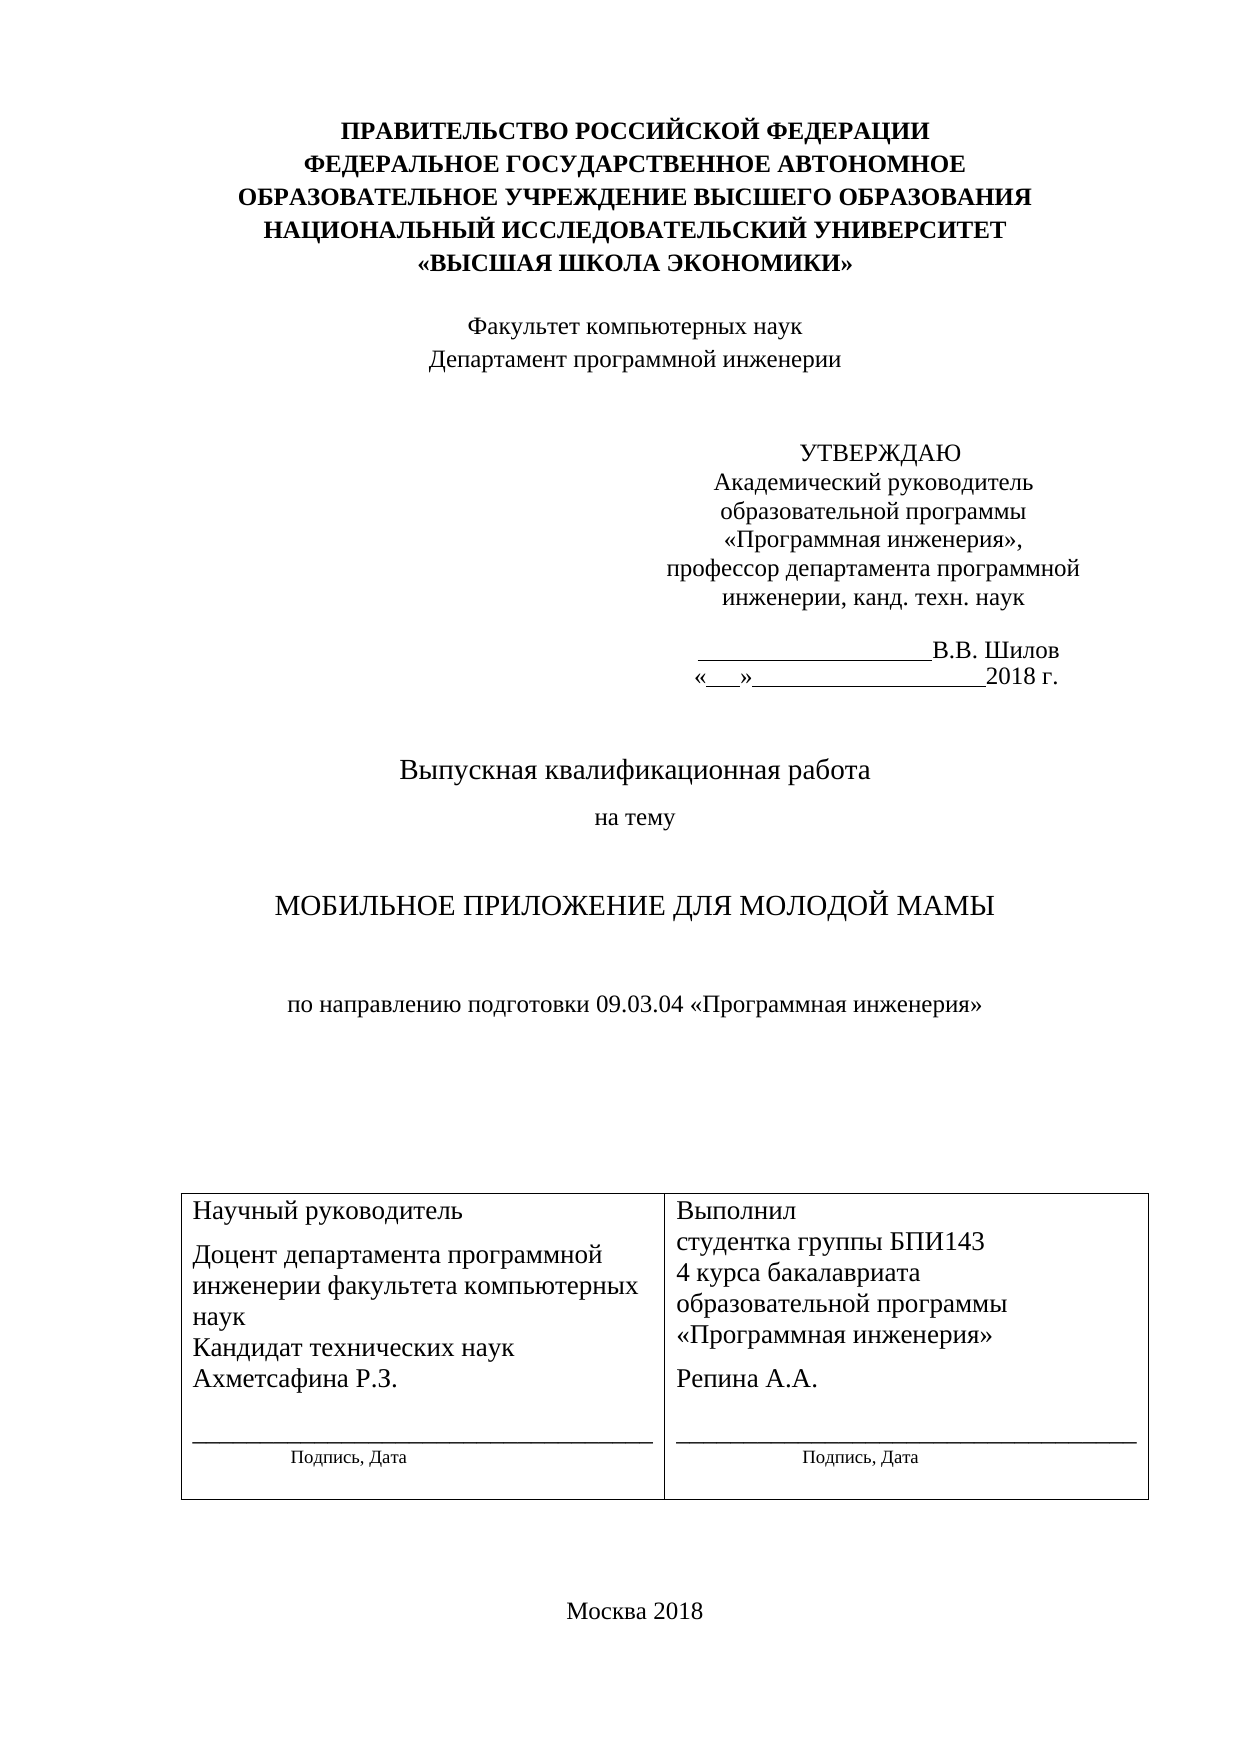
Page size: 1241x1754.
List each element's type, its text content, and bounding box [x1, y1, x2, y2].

text « » 2018 г. [694, 663, 1209, 690]
text ФЕДЕРАЛЬНОЕ ГОСУДАРСТВЕННОЕ АВТОНОМНОЕ [303, 149, 1209, 178]
subtitle Выпускная квалификационная работа [137, 752, 1133, 786]
table_header Выполнил студентка группы БПИ143 4 курса бакалавриата образовательной программы «Программная инженерия» Репина А.А. __________________________________ Подпись, Дата [665, 1194, 1148, 1499]
text ПРАВИТЕЛЬСТВО РОССИЙСКОЙ ФЕДЕРАЦИИ [341, 116, 1209, 145]
text УТВЕРЖДАЮ [799, 441, 1209, 467]
text ОБРАЗОВАТЕЛЬНОЕ УЧРЕЖДЕНИЕ ВЫСШЕГО ОБРАЗОВАНИЯ НАЦИОНАЛЬНЫЙ ИССЛЕДОВАТЕЛЬСКИЙ УНИВЕРСИТЕТ [137, 182, 1133, 244]
text профессор департамента программной инженерии, канд. техн. наук [614, 553, 1133, 611]
text В.В. Шилов [697, 637, 1209, 663]
text Академический руководитель образовательной программы «Программная инженерия», [638, 467, 1108, 553]
subtitle МОБИЛЬНОЕ ПРИЛОЖЕНИЕ ДЛЯ МОЛОДОЙ МАМЫ [177, 888, 1092, 922]
text Факультет компьютерных наук Департамент программной инженерии [428, 311, 842, 373]
text по направлению подготовки 09.03.04 «Программная инженерия» [137, 989, 1133, 1018]
text «ВЫСШАЯ ШКОЛА ЭКОНОМИКИ» [417, 248, 1209, 277]
table_header Научный руководитель Доцент департамента программной инженерии факультета компьютерных наук Кандидат технических наук Ахметсафина Р.З. __________________________________ Подпись, Дата [182, 1194, 664, 1499]
text Москва 2018 [137, 1596, 1133, 1624]
text на тему [137, 802, 1133, 831]
